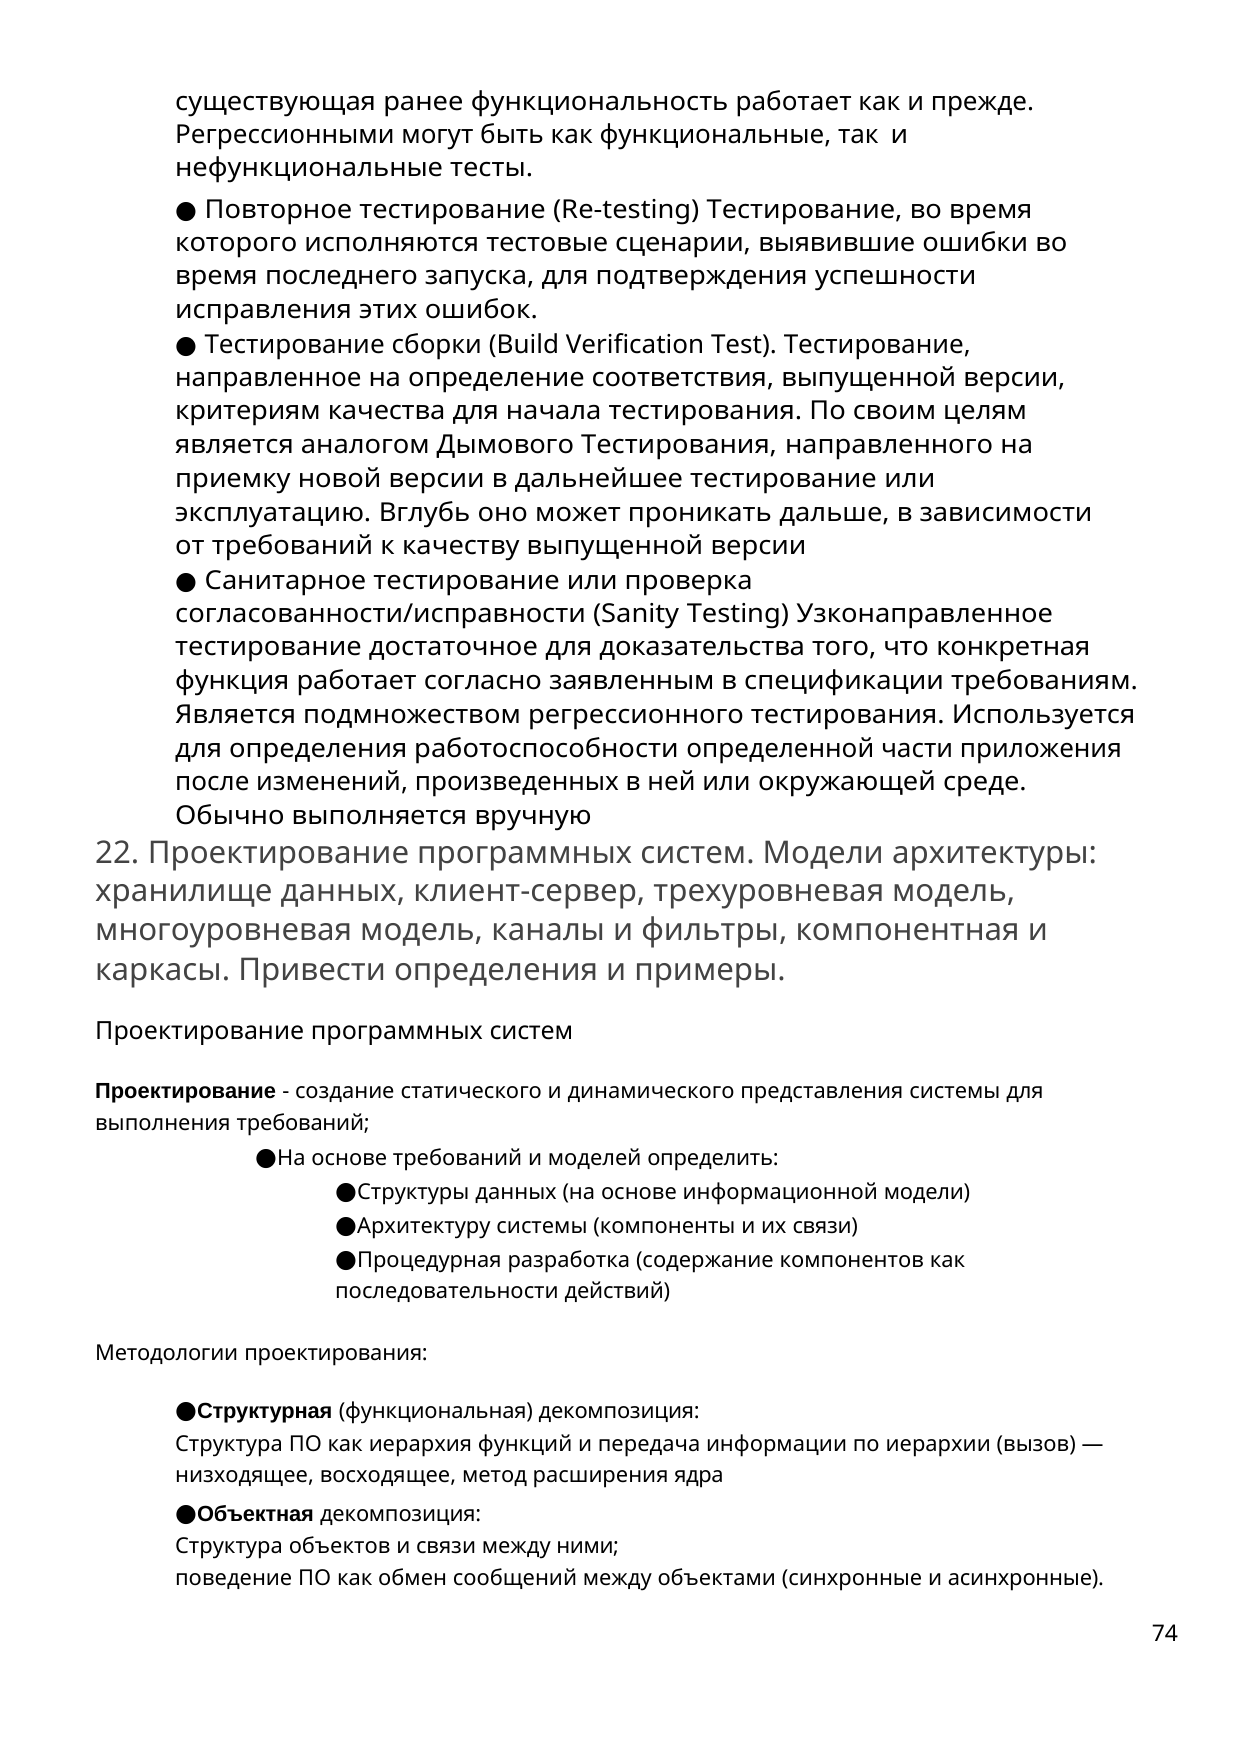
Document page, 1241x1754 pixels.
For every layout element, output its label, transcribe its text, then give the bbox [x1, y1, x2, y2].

list Архитектуру системы (компоненты и их связи) [335, 1206, 1178, 1240]
list Тестирование сборки (Build Verification Test). Тестирование, направленное на определение соответствия, выпущенной версии, критериям качества для начала тестирования. По своим целям является аналогом Дымового Тестирования, направленного на приемку новой версии в дальнейшее тестирование или эксплуатацию. Вглубь оно может проникать дальше, в зависимости от требований к качеству выпущенной версии [175, 326, 1128, 562]
list На основе требований и моделей определить: [255, 1138, 1178, 1172]
text низходящее, восходящее, метод расширения ядра [175, 1459, 1178, 1489]
list Санитарное тестирование или проверка согласованности/исправности (Sanity Testing) Узконаправленное тестирование достаточное для доказательства того, что конкретная функция работает согласно заявленным в спецификации требованиям. Является подмножеством регрессионного тестирования. Используется для определения работоспособности определенной части приложения после изменений, произведенных в ней или окружающей среде. Обычно выполняется вручную [175, 562, 1143, 832]
text Методологии проектирования: [95, 1337, 1178, 1367]
list Процедурная разработка (содержание компонентов как последовательности действий) [335, 1240, 1134, 1305]
list Проектирование программных систем. Модели архитектуры: хранилище данных, клиент-сервер, трехуровневая модель, многоуровневая модель, каналы и фильтры, компонентная и каркасы. Привести определения и примеры. [95, 832, 1134, 989]
text Проектирование программных систем [95, 1013, 1178, 1047]
list Структурная (функциональная) декомпозиция: [175, 1392, 1178, 1426]
text поведение ПО как обмен сообщений между объектами (синхронные и асинхронные). [175, 1562, 1178, 1592]
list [175, 83, 1144, 184]
text Структура объектов и связи между ними; [175, 1530, 1178, 1560]
list Повторное тестирование (Re-testing) Тестирование, во время которого исполняются тестовые сценарии, выявившие ошибки во время последнего запуска, для подтверждения успешности исправления этих ошибок. [175, 191, 1110, 326]
list Структуры данных (на основе информационной модели) [335, 1172, 1178, 1206]
text Проектирование - создание статического и динамического представления системы для выполнения требований; [95, 1075, 1121, 1136]
text Структура ПО как иерархия функций и передача информации по иерархии (вызов) — [175, 1427, 1178, 1457]
list Объектная декомпозиция: [175, 1495, 1178, 1529]
